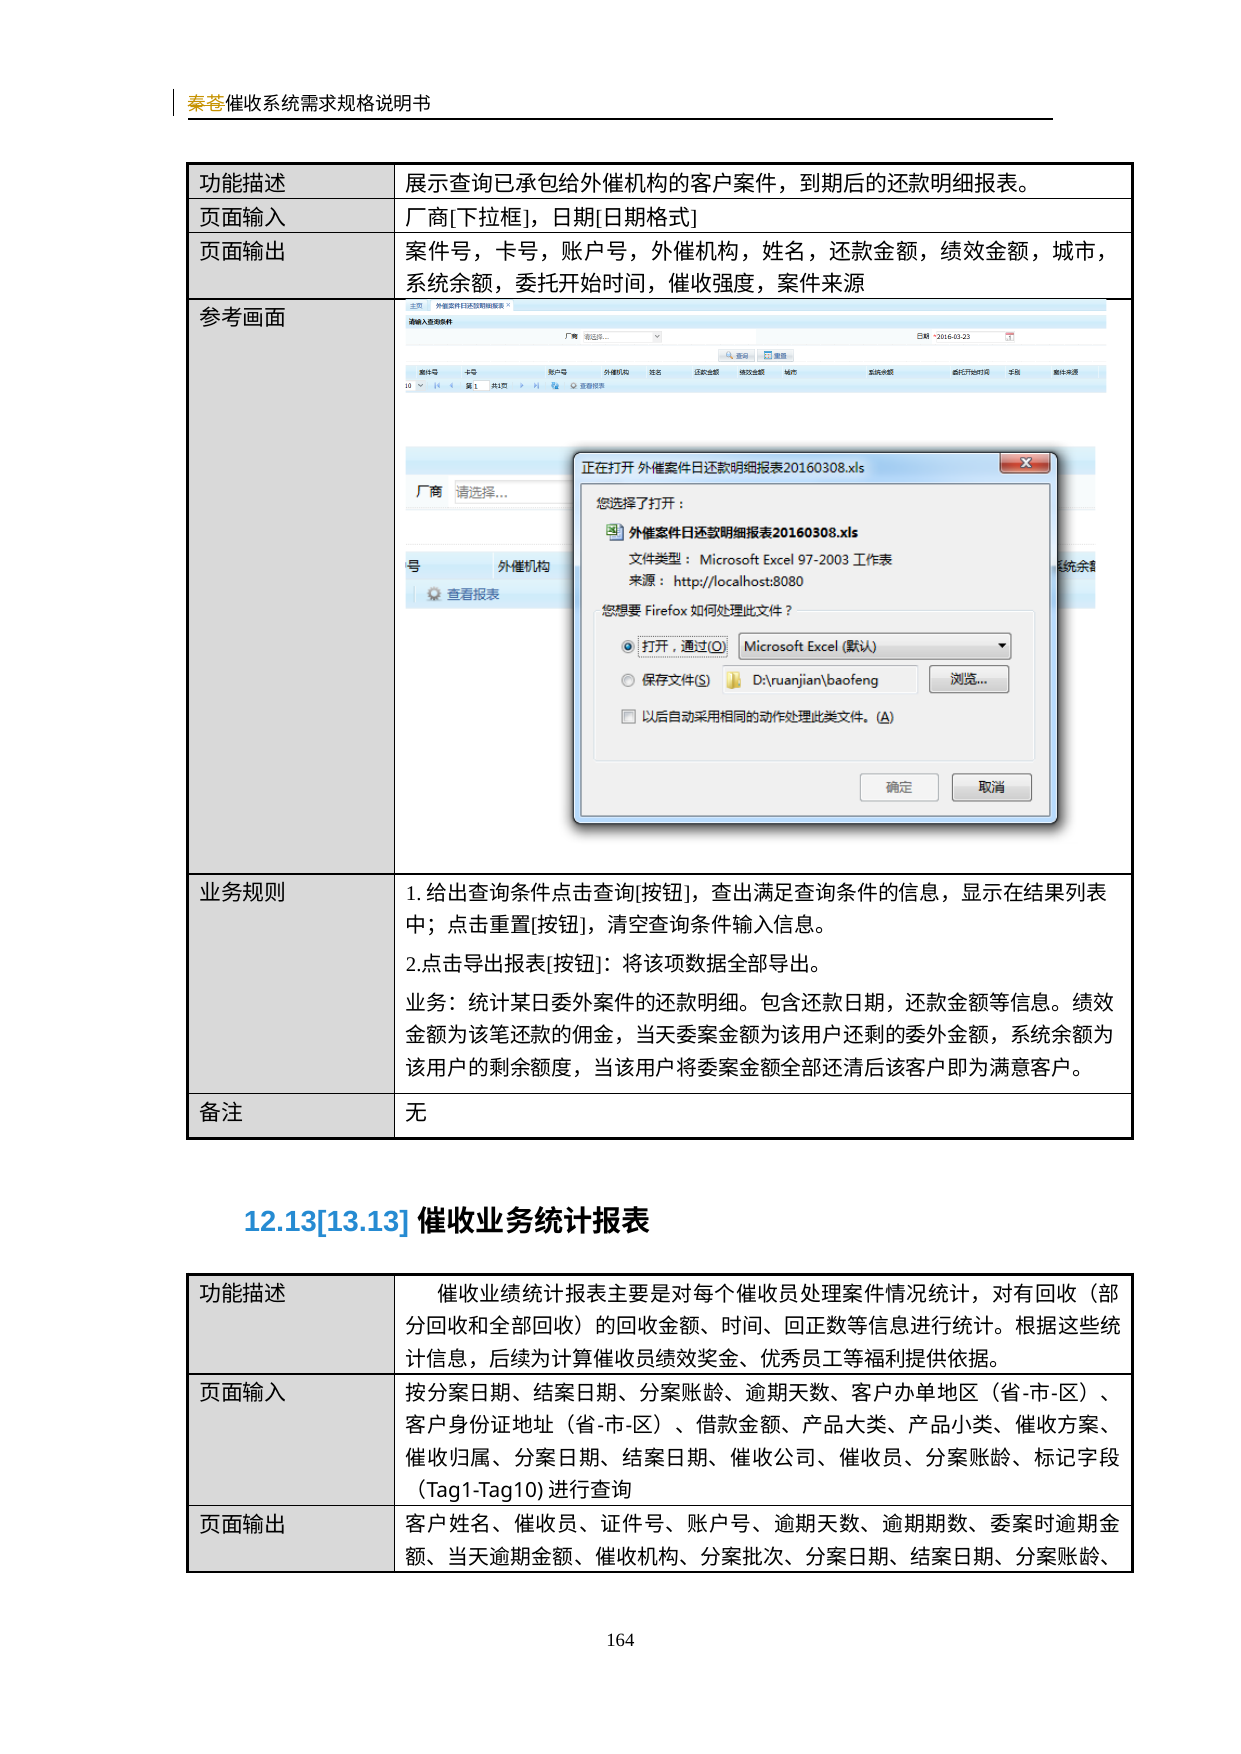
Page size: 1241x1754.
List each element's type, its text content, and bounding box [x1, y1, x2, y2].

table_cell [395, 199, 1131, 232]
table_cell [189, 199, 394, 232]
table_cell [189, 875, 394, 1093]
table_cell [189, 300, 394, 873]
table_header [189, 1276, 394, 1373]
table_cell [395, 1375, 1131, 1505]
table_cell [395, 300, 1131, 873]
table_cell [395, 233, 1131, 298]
picture [405, 440, 1096, 847]
subtitle 催收业务统计报表 [244, 1198, 1053, 1240]
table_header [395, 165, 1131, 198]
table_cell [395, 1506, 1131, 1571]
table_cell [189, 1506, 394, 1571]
picture [405, 299, 1107, 419]
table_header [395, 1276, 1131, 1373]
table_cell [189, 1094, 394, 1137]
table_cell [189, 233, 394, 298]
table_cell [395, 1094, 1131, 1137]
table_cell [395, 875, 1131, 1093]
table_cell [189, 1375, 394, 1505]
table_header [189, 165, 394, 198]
